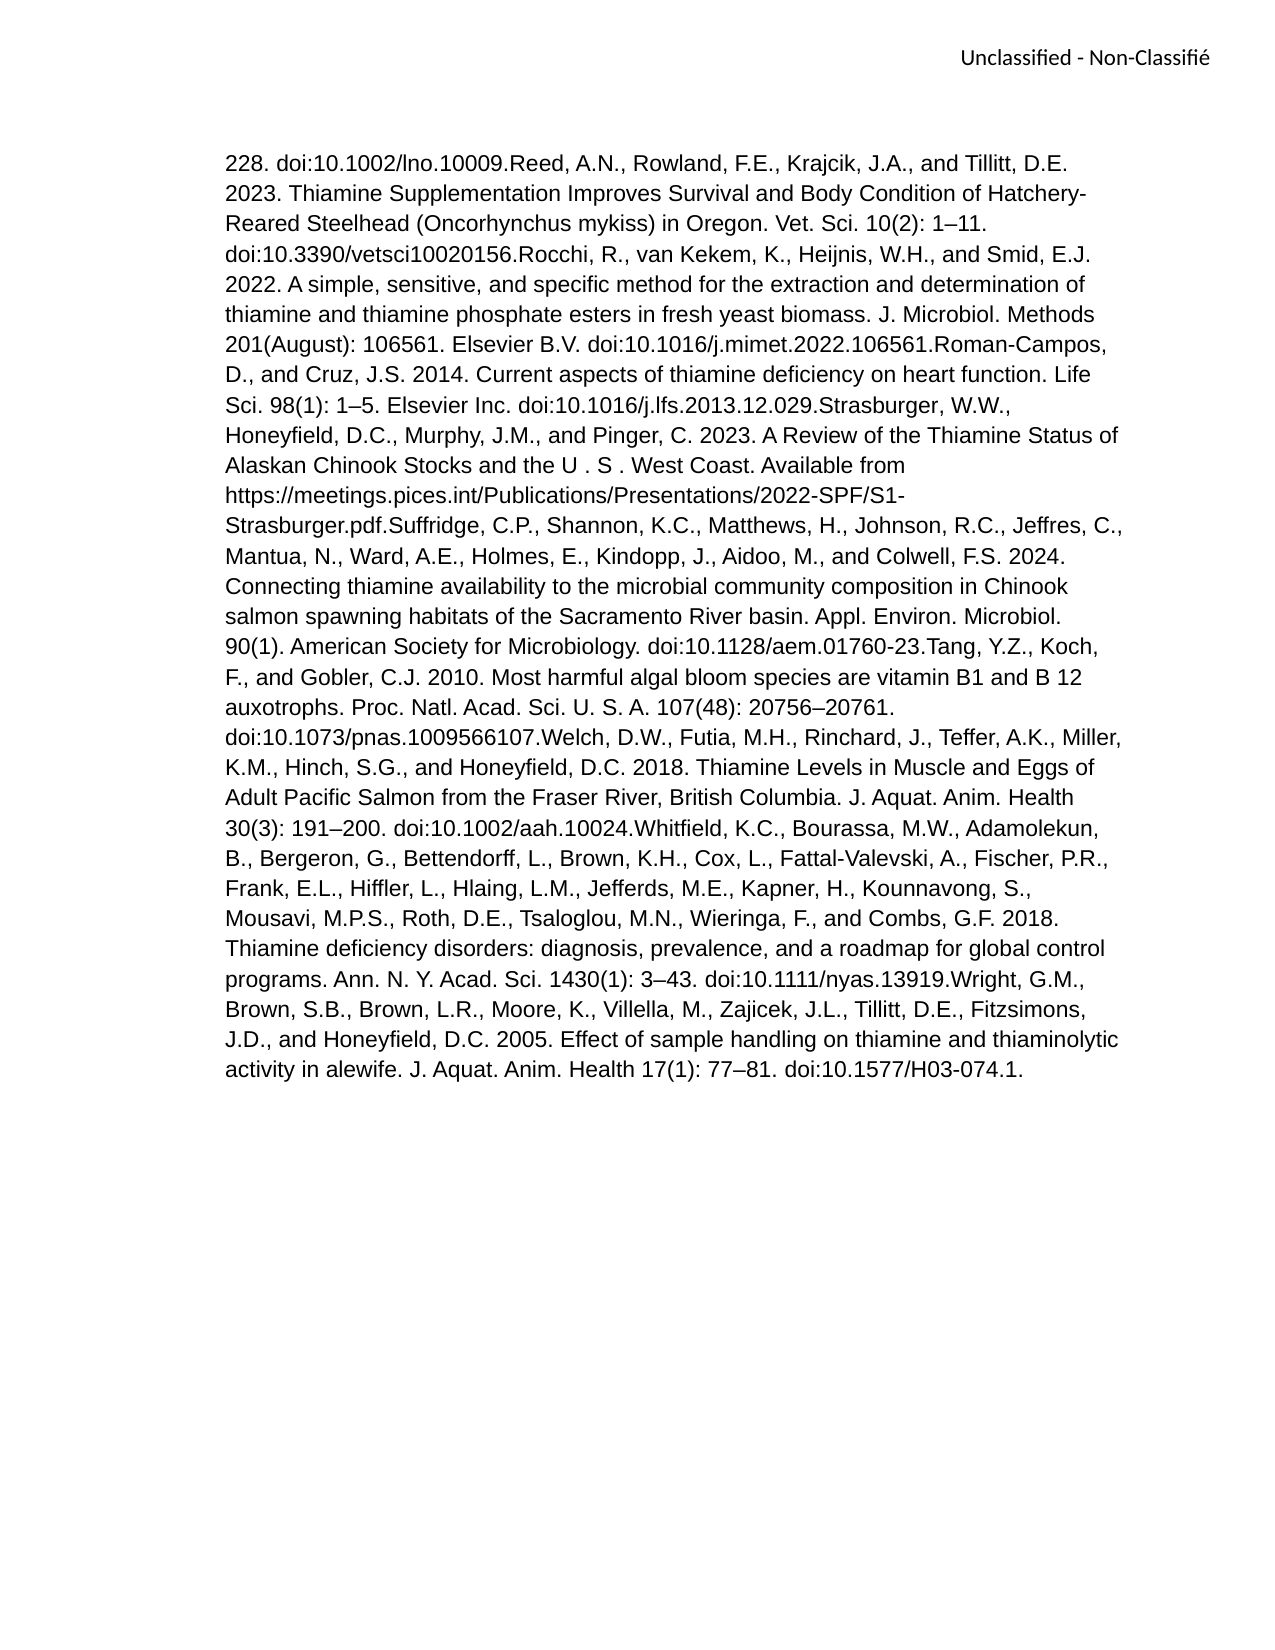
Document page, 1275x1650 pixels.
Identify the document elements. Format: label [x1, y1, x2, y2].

text [150, 150, 1125, 1083]
